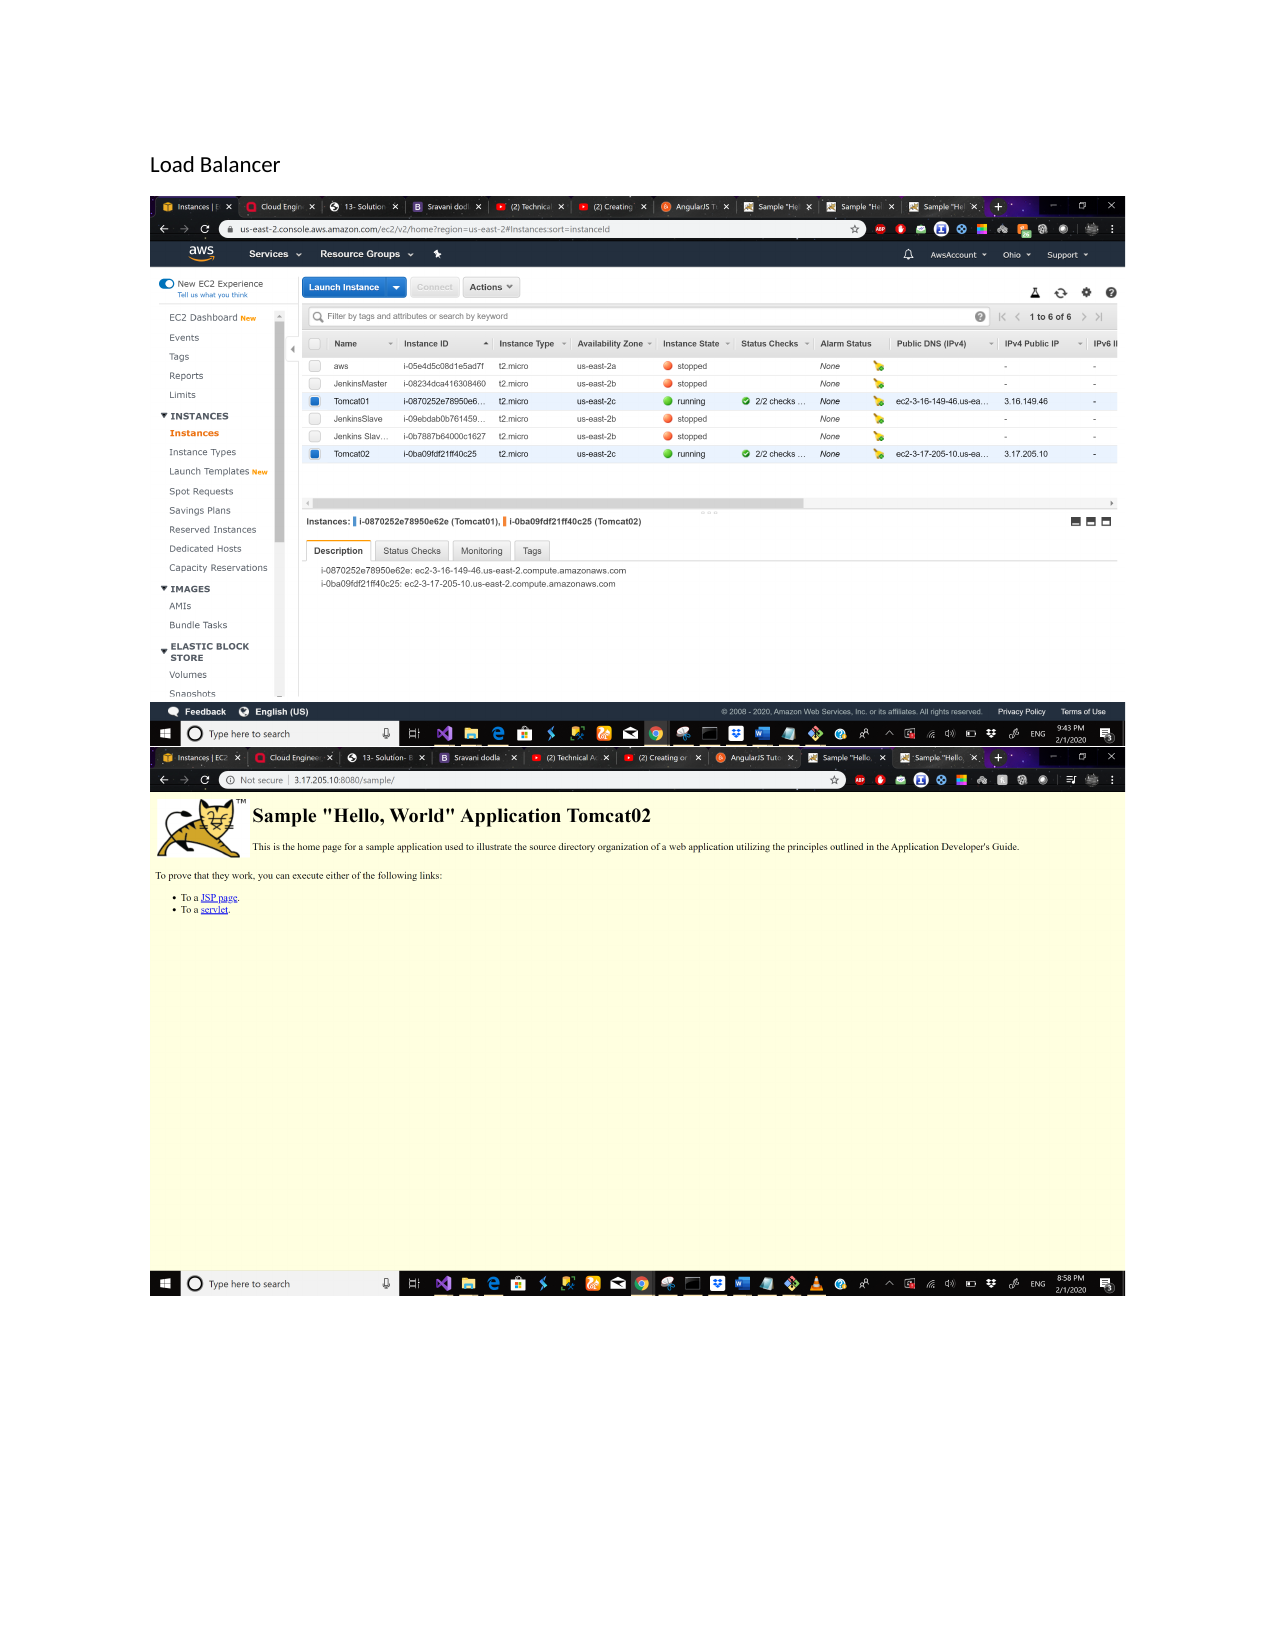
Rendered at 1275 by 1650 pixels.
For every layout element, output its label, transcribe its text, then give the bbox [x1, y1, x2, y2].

text Load Balancer [150, 150, 1125, 178]
picture [150, 196, 1125, 746]
picture [150, 747, 1125, 1296]
